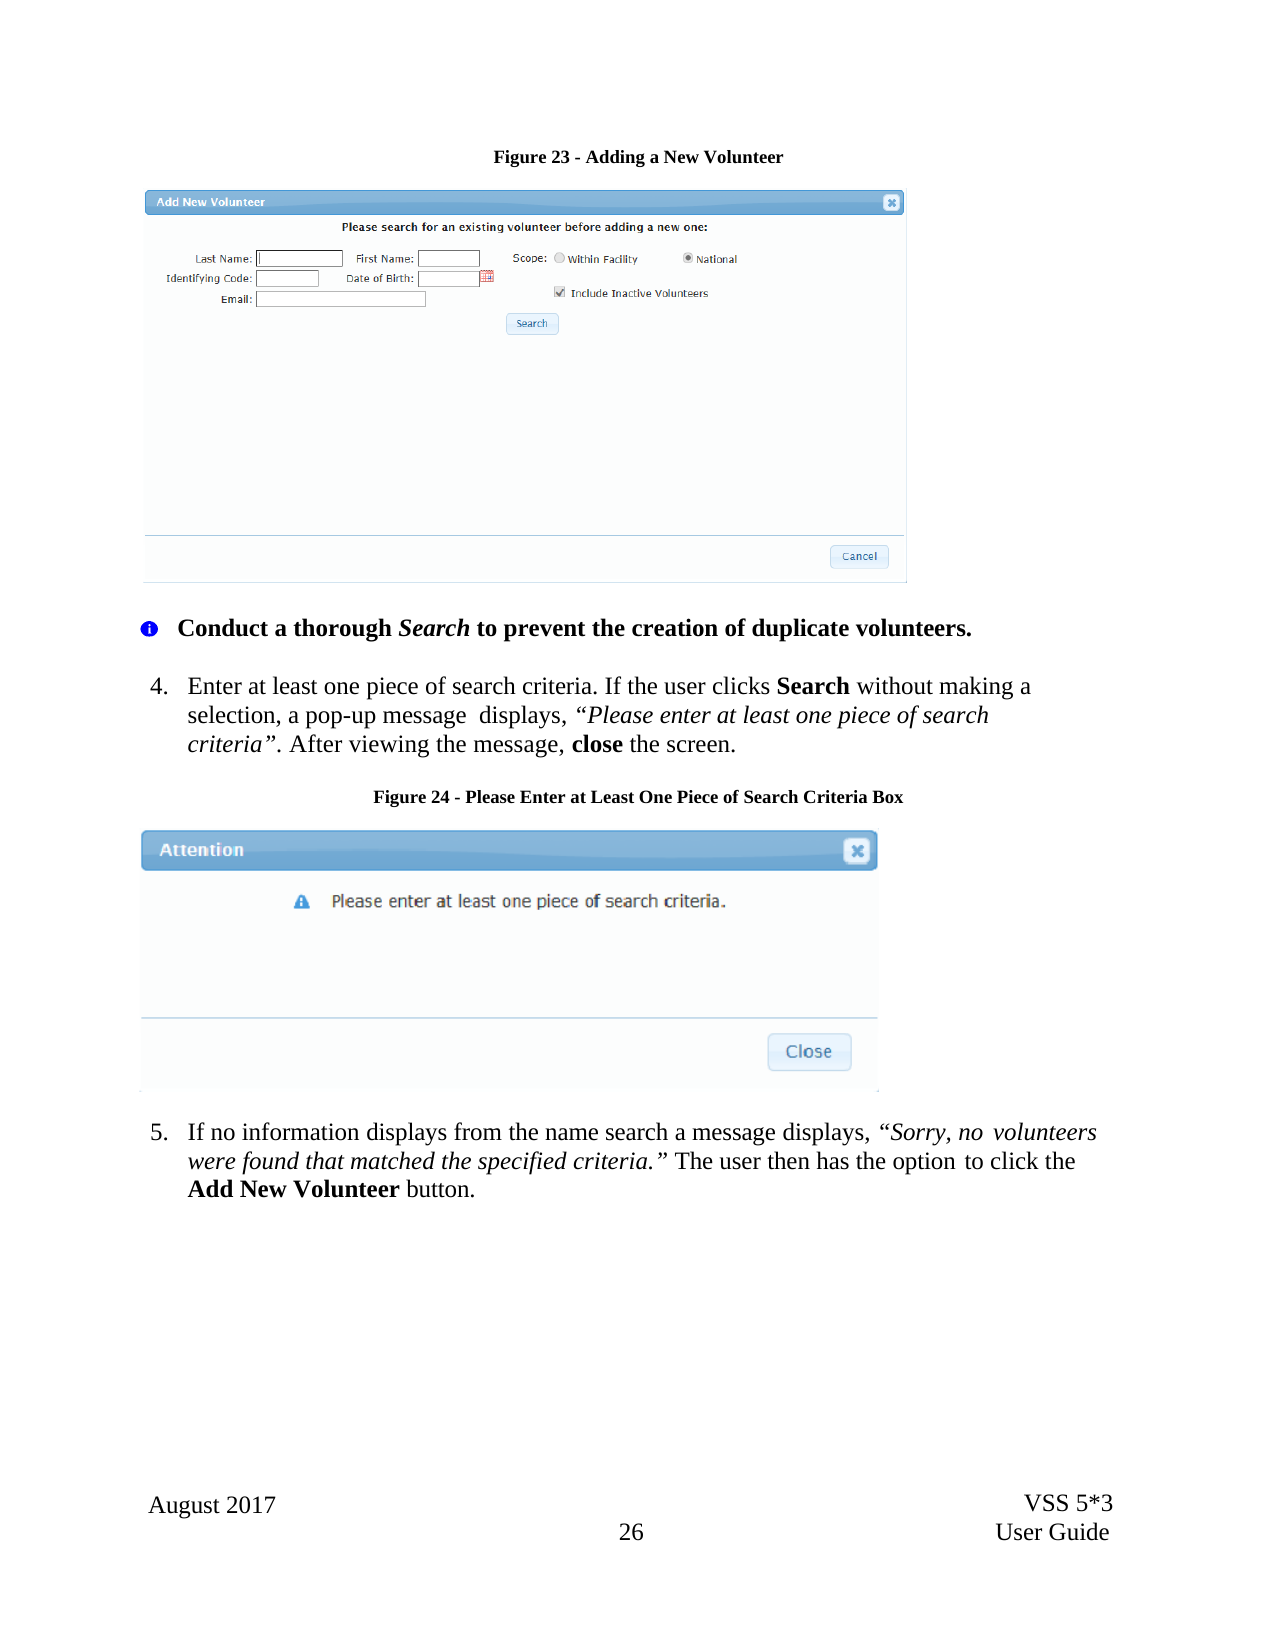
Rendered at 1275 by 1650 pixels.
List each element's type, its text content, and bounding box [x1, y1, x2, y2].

list Enter at least one piece of search criteria. If the user clicks Search without making a selection, a pop-up message displays, “Please enter at least one piece of search criteria”. After viewing the message, close the screen. [150, 671, 1074, 757]
list Conduct a thorough Search to prevent the creation of duplicate volunteers. [139, 613, 1137, 642]
picture [140, 620, 158, 637]
picture [139, 828, 879, 1092]
picture [143, 188, 907, 583]
list If no information displays from the name search a message displays, “Sorry, no volunteers were found that matched the specified criteria.” The user then has the option to click the Add New Volunteer button. [150, 1117, 1106, 1203]
